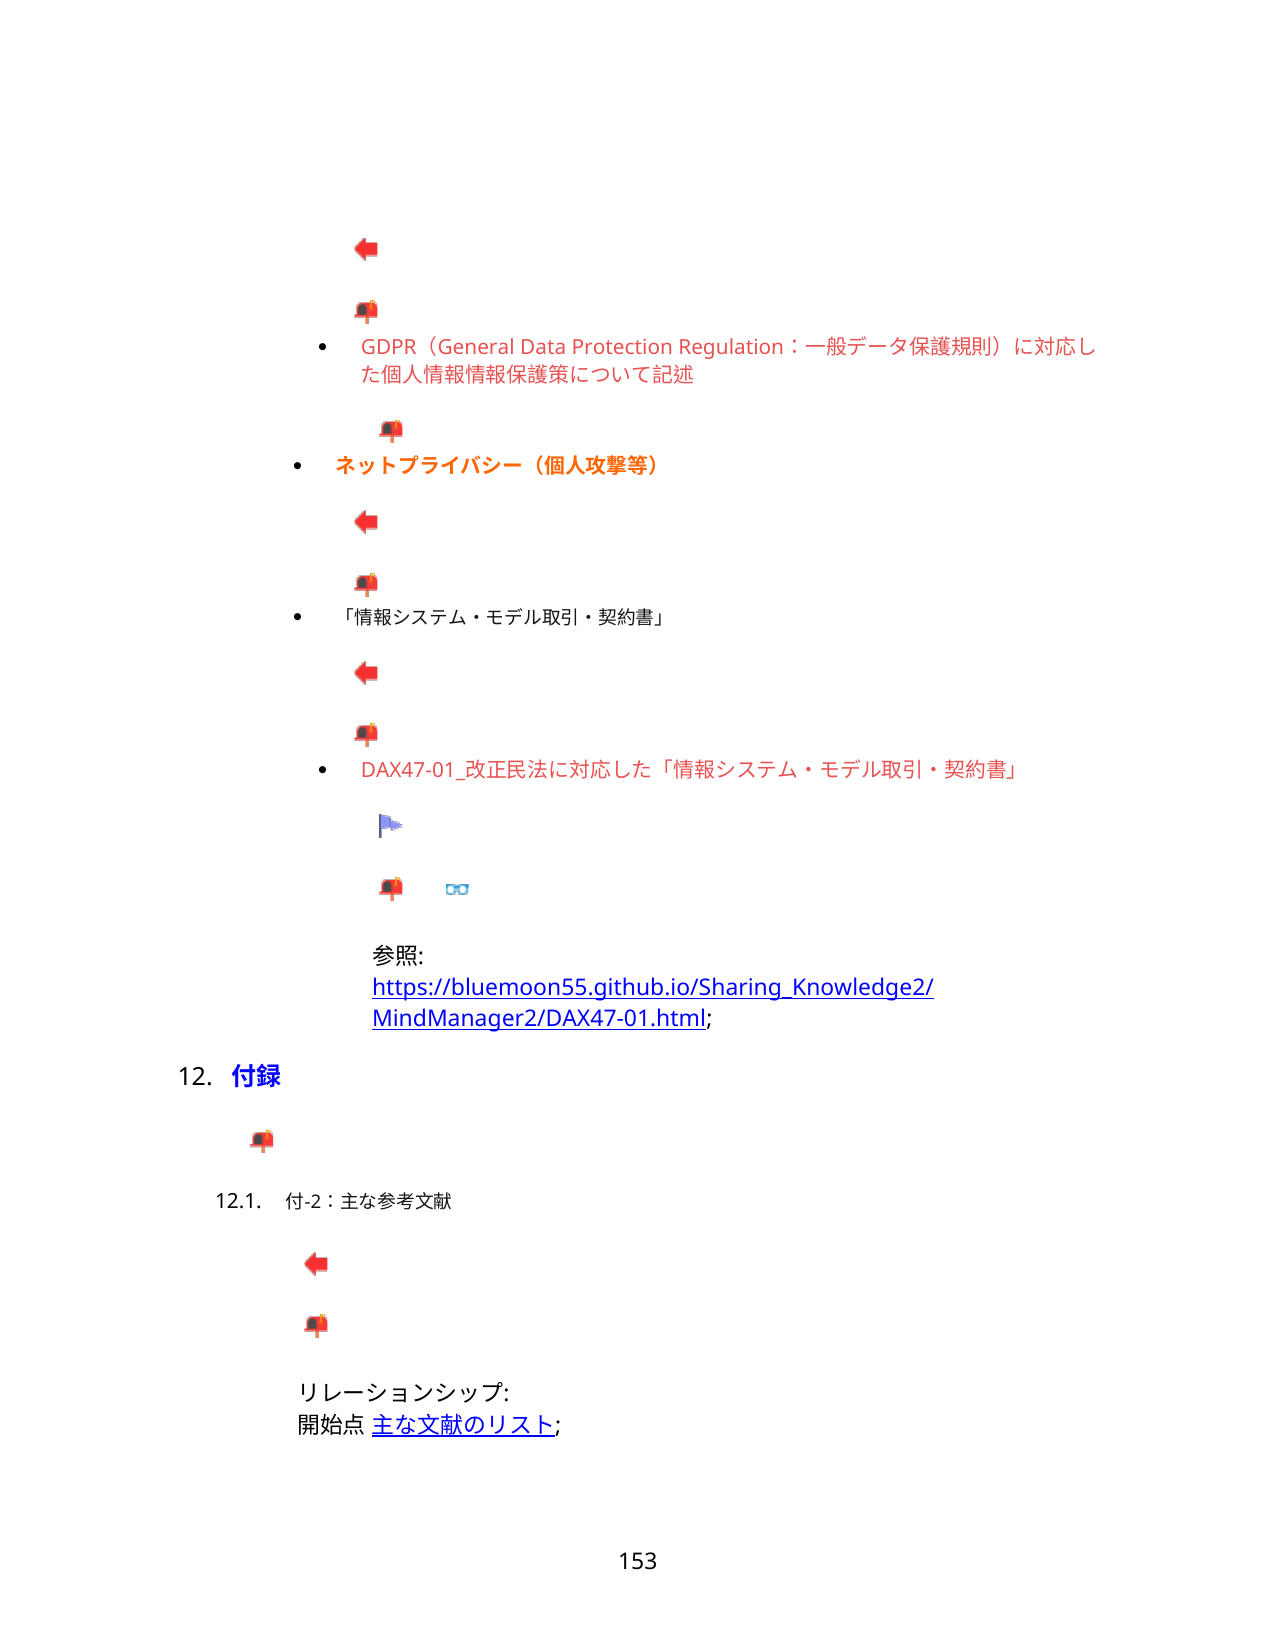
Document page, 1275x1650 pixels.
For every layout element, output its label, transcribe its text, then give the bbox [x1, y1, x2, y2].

list 「情報システム・モデル取引・契約書」 [294, 604, 1098, 630]
picture [354, 300, 378, 324]
picture [379, 814, 403, 838]
picture [446, 877, 469, 901]
list GDPR（General Data Protection Regulation：一般データ保護規則）に対応した個人情報情報保護策について記述 [319, 332, 1098, 389]
picture [304, 1252, 328, 1276]
picture [354, 723, 378, 747]
list 付-2：主な参考文献 [215, 1186, 1098, 1215]
list 付録 [177, 1058, 1098, 1093]
picture [354, 573, 378, 597]
picture [354, 238, 378, 261]
list ネットプライバシー（個人攻撃等） [294, 451, 1098, 479]
picture [354, 510, 378, 534]
list DAX47-01_改正民法に対応した「情報システム・モデル取引・契約書」 [319, 755, 1098, 783]
list リレーションシップ: [297, 1377, 1098, 1408]
text https://bluemoon55.github.io/Sharing_Knowledge2/MindManager2/DAX47-01.html; [372, 971, 1098, 1033]
list 参照: [372, 940, 1098, 971]
picture [379, 420, 403, 443]
picture [304, 1314, 328, 1338]
picture [379, 877, 403, 901]
text 開始点 主な文献のリスト; [297, 1408, 1098, 1440]
picture [250, 1130, 274, 1153]
picture [354, 661, 378, 685]
